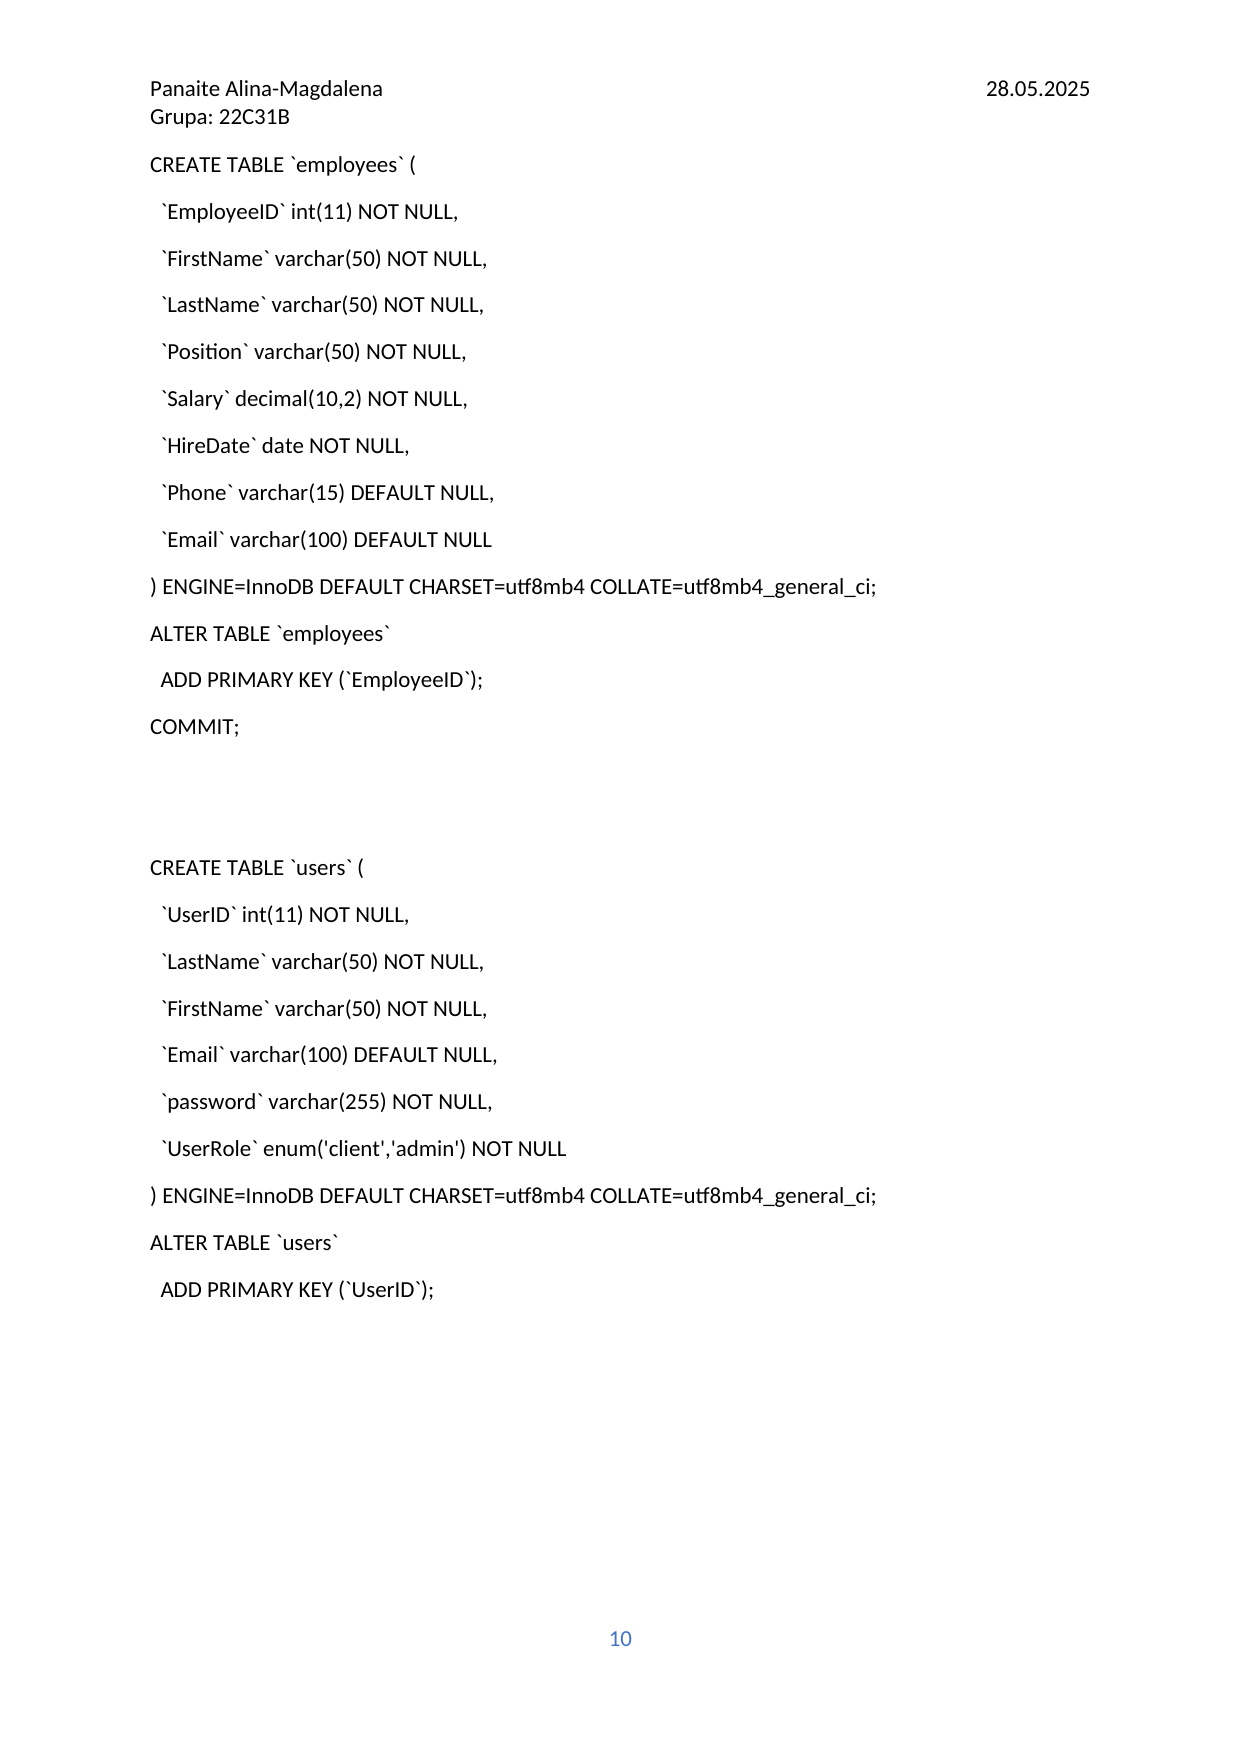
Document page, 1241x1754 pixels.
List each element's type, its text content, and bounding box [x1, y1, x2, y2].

text ) ENGINE=InnoDB DEFAULT CHARSET=utf8mb4 COLLATE=utf8mb4_general_ci; [150, 572, 1090, 600]
text ) ENGINE=InnoDB DEFAULT CHARSET=utf8mb4 COLLATE=utf8mb4_general_ci; [150, 1181, 1090, 1209]
text `EmployeeID` int(11) NOT NULL, [150, 197, 1090, 225]
text `Salary` decimal(10,2) NOT NULL, [150, 384, 1090, 412]
text `Email` varchar(100) DEFAULT NULL, [150, 1041, 1090, 1069]
text `Position` varchar(50) NOT NULL, [150, 337, 1090, 366]
text ADD PRIMARY KEY (`EmployeeID`); [150, 666, 1090, 694]
text `Phone` varchar(15) DEFAULT NULL, [150, 478, 1090, 506]
text `UserID` int(11) NOT NULL, [150, 900, 1090, 928]
text COMMIT; [150, 712, 1090, 741]
text ADD PRIMARY KEY (`UserID`); [150, 1275, 1090, 1303]
text `LastName` varchar(50) NOT NULL, [150, 291, 1090, 319]
text CREATE TABLE `employees` ( [150, 150, 1090, 178]
text `LastName` varchar(50) NOT NULL, [150, 947, 1090, 975]
text ALTER TABLE `users` [150, 1228, 1090, 1256]
text `FirstName` varchar(50) NOT NULL, [150, 994, 1090, 1022]
text `Email` varchar(100) DEFAULT NULL [150, 525, 1090, 553]
text `UserRole` enum('client','admin') NOT NULL [150, 1134, 1090, 1162]
text `FirstName` varchar(50) NOT NULL, [150, 244, 1090, 272]
text `HireDate` date NOT NULL, [150, 431, 1090, 459]
text `password` varchar(255) NOT NULL, [150, 1087, 1090, 1116]
text ALTER TABLE `employees` [150, 619, 1090, 647]
text CREATE TABLE `users` ( [150, 853, 1090, 881]
